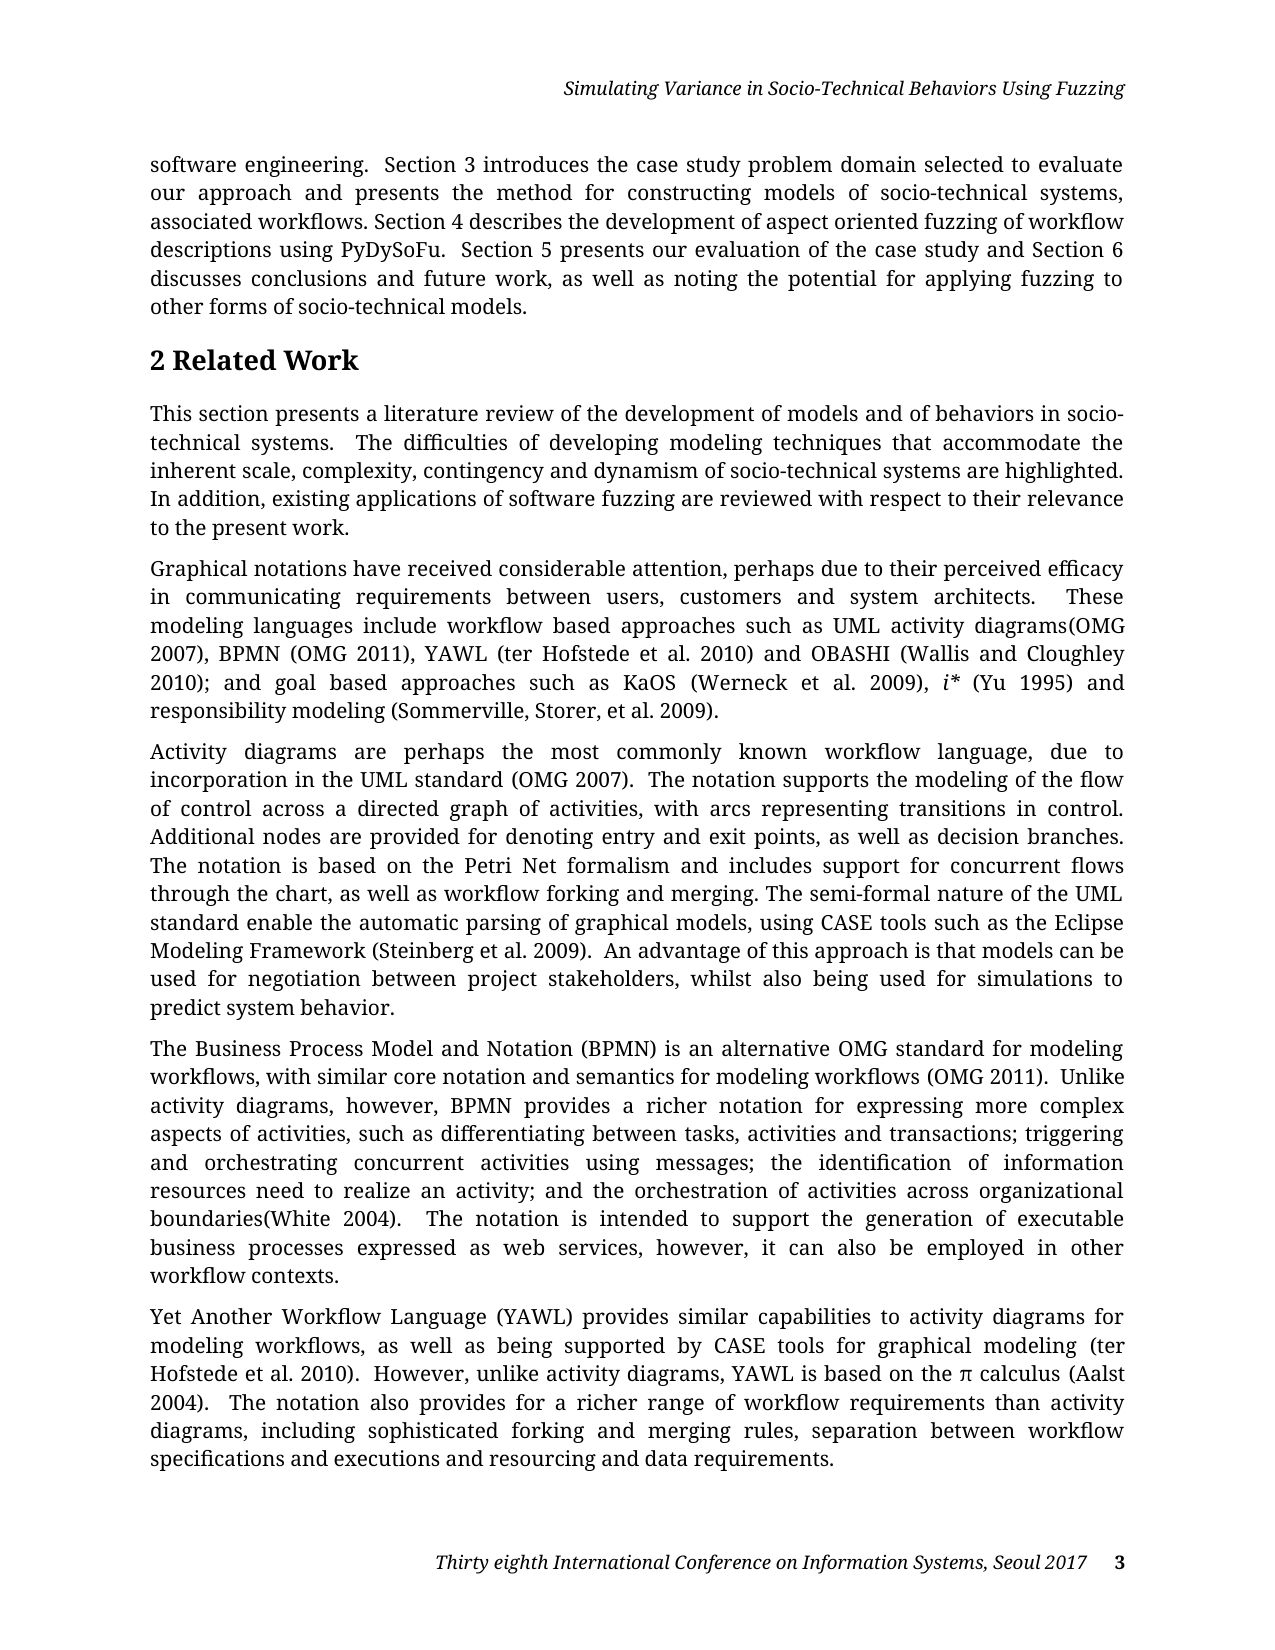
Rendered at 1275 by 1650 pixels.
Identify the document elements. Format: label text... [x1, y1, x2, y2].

text Yet Another Workflow Language (YAWL) provides similar capabilities to activity diagrams for modeling workflows, as well as being supported by CASE tools for graphical modeling (ter Hofstede et al. 2010). However, unlike activity diagrams, YAWL is based on the π calculus (Aalst 2004). The notation also provides for a richer range of workflow requirements than activity diagrams, including sophisticated forking and merging rules, separation between workflow specifications and executions and resourcing and data requirements. [150, 1302, 1125, 1473]
text This section presents a literature review of the development of models and of behaviors in socio-technical systems. The difficulties of developing modeling techniques that accommodate the inherent scale, complexity, contingency and dynamism of socio-technical systems are highlighted. In addition, existing applications of software fuzzing are reviewed with respect to their relevance to the present work. [150, 399, 1125, 541]
text Activity diagrams are perhaps the most commonly known workflow language, due to incorporation in the UML standard (OMG 2007). The notation supports the modeling of the flow of control across a directed graph of activities, with arcs representing transitions in control. Additional nodes are provided for denoting entry and exit points, as well as decision branches. The notation is based on the Petri Net formalism and includes support for concurrent flows through the chart, as well as workflow forking and merging. The semi-formal nature of the UML standard enable the automatic parsing of graphical models, using CASE tools such as the Eclipse Modeling Framework (Steinberg et al. 2009). An advantage of this approach is that models can be used for negotiation between project stakeholders, whilst also being used for simulations to predict system behavior. [150, 737, 1125, 1021]
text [150, 150, 1125, 321]
subtitle 2 Related Work [150, 341, 1125, 378]
text The Business Process Model and Notation (BPMN) is an alternative OMG standard for modeling workflows, with similar core notation and semantics for modeling workflows (OMG 2011). Unlike activity diagrams, however, BPMN provides a richer notation for expressing more complex aspects of activities, such as differentiating between tasks, activities and transactions; triggering and orchestrating concurrent activities using messages; the identification of information resources need to realize an activity; and the orchestration of activities across organizational boundaries(White 2004). The notation is intended to support the generation of executable business processes expressed as web services, however, it can also be employed in other workflow contexts. [150, 1034, 1125, 1290]
text Graphical notations have received considerable attention, perhaps due to their perceived efficacy in communicating requirements between users, customers and system architects. These modeling languages include workflow based approaches such as UML activity diagrams(OMG 2007), BPMN (OMG 2011), YAWL (ter Hofstede et al. 2010) and OBASHI (Wallis and Cloughley 2010); and goal based approaches such as KaOS (Werneck et al. 2009), i* (Yu 1995) and responsibility modeling (Sommerville, Storer, et al. 2009). [150, 554, 1125, 724]
